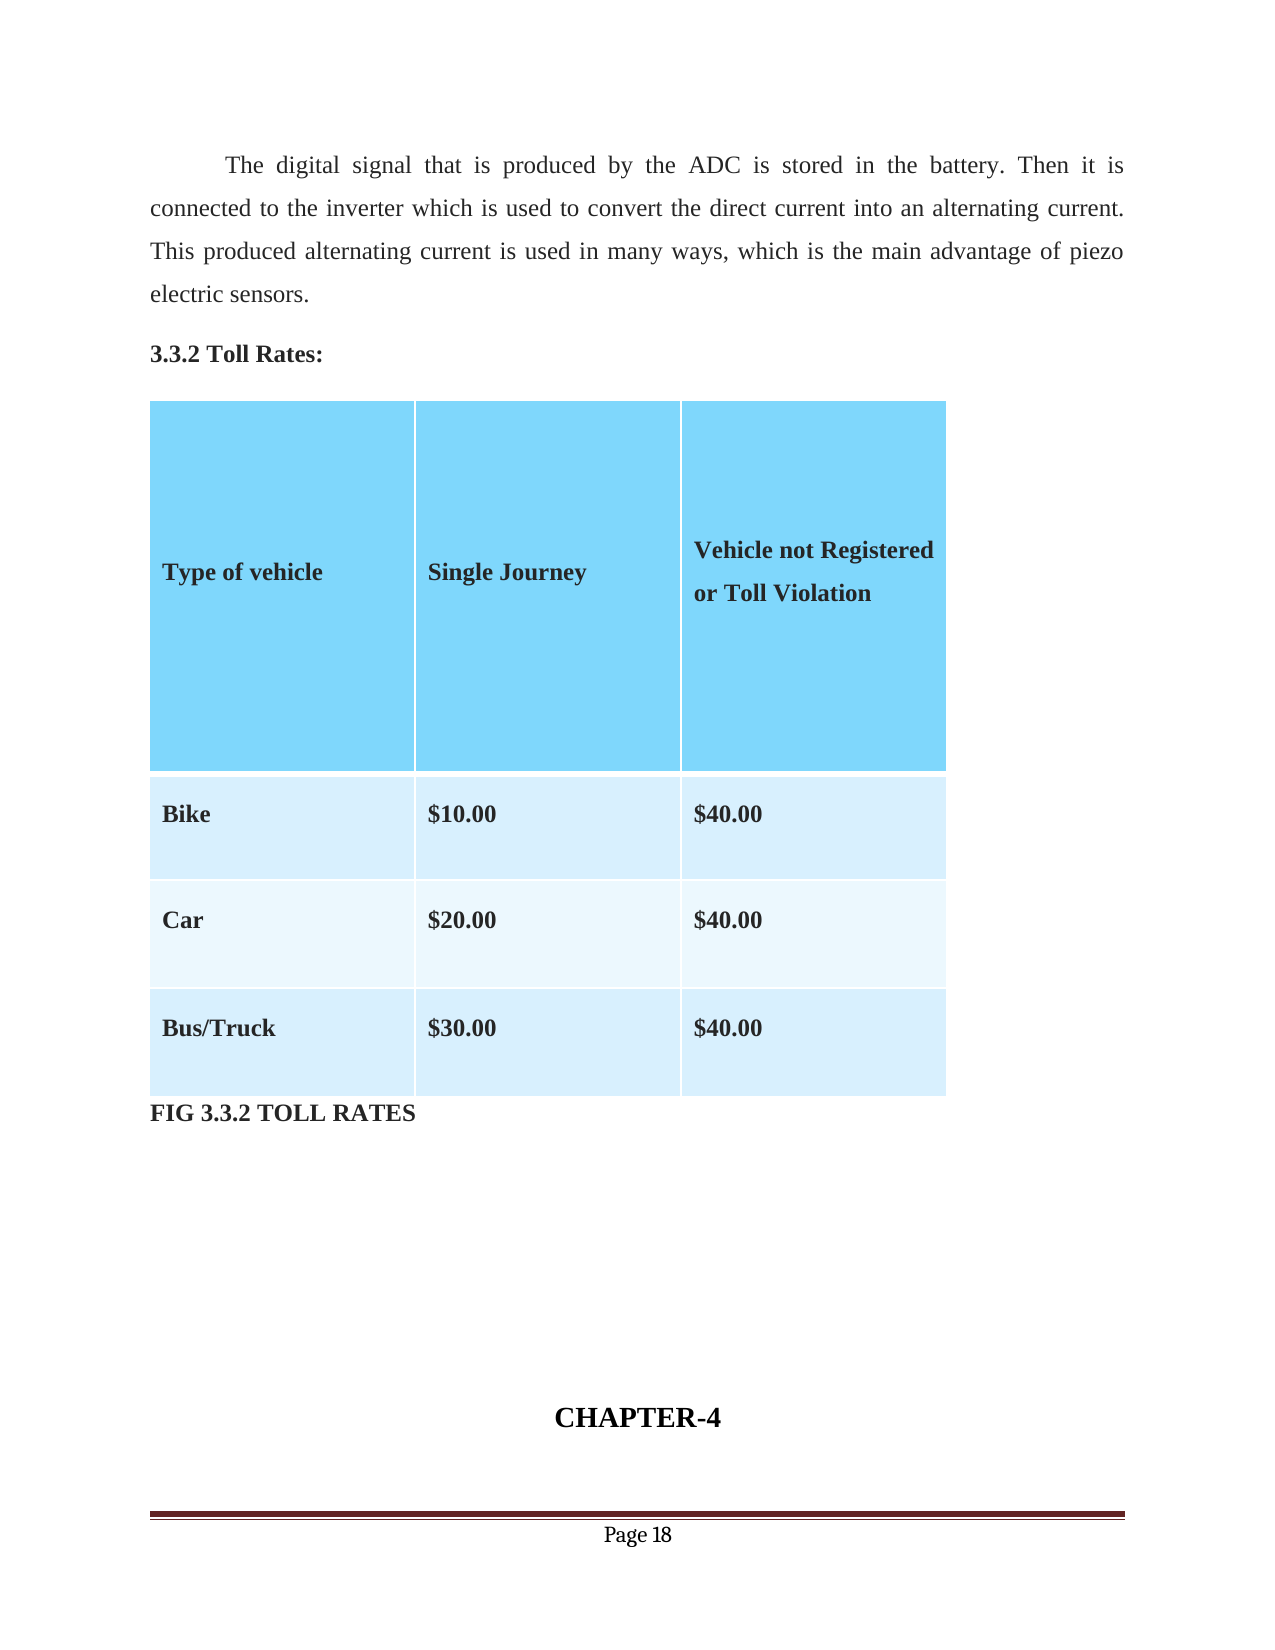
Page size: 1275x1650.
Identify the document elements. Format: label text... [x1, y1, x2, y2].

text The digital signal that is produced by the ADC is stored in the battery. Then it is connected to the inverter which is used to convert the direct current into an alternating current. This produced alternating current is used in many ways, which is the main advantage of piezo electric sensors. [150, 150, 1125, 308]
text 3.3.2 Toll Rates: [150, 339, 1125, 368]
table_cell Car [150, 881, 414, 987]
table_cell $20.00 [416, 881, 680, 987]
table_header Type of vehicle [150, 401, 414, 771]
table_cell $40.00 [682, 777, 946, 879]
table_header Vehicle not Registered or Toll Violation [682, 401, 946, 771]
table_cell Bike [150, 777, 414, 879]
table_header Single Journey [416, 401, 680, 771]
text FIG 3.3.2 TOLL RATES [150, 1098, 1125, 1126]
table_cell $30.00 [416, 989, 680, 1096]
text CHAPTER-4 [150, 1400, 1125, 1433]
table_cell $40.00 [682, 881, 946, 987]
table_cell $40.00 [682, 989, 946, 1096]
table_cell $10.00 [416, 777, 680, 879]
table_cell Bus/Truck [150, 989, 414, 1096]
